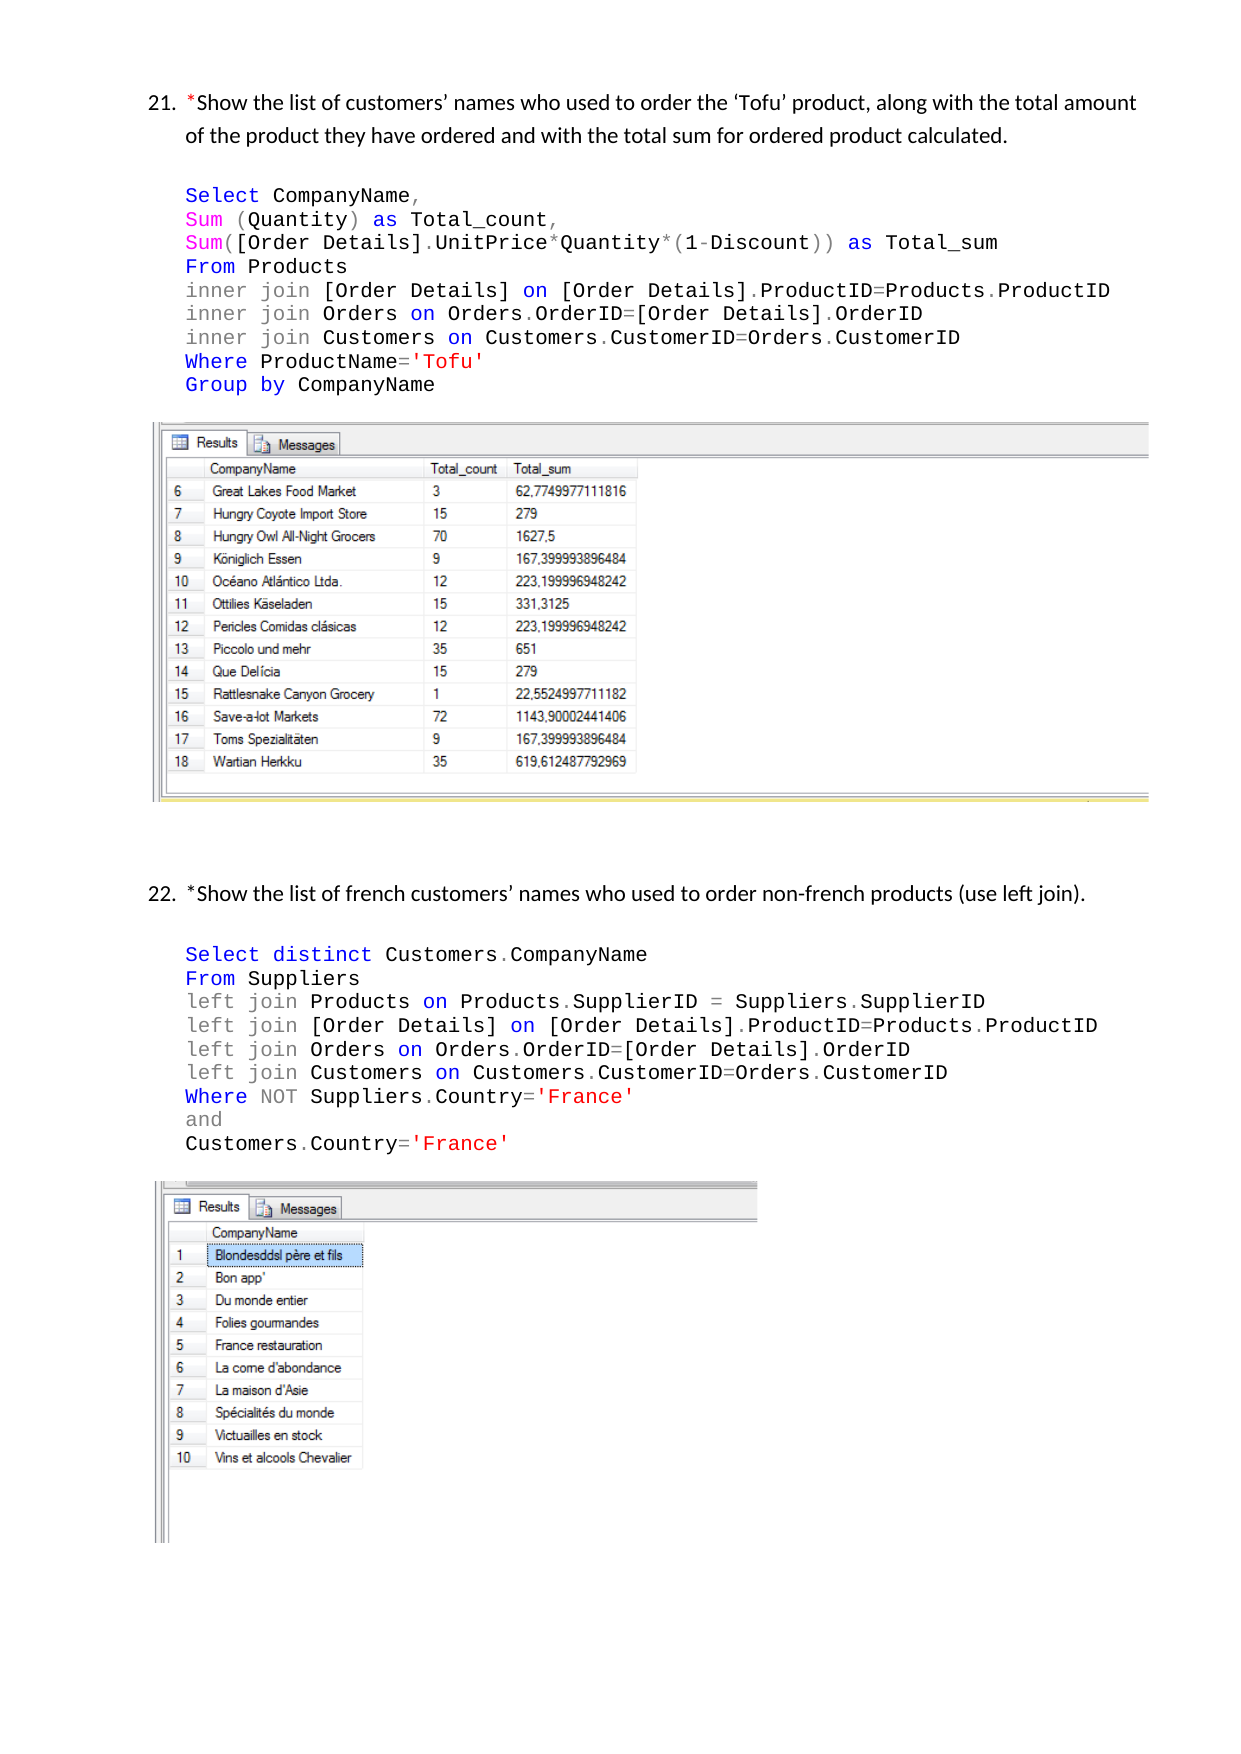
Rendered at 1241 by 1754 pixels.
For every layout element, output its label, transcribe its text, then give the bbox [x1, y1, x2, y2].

list left join Products on Products.SupplierID = Suppliers.SupplierID [185, 991, 1152, 1015]
picture [147, 422, 1149, 802]
list Select distinct Customers.CompanyName [185, 944, 1152, 968]
list Sum([Order Details].UnitPrice*Quantity*(1-Discount)) as Total_sum [185, 232, 1152, 256]
list left join Orders on Orders.OrderID=[Order Details].OrderID [185, 1038, 1152, 1062]
list Select CompanyName, [185, 185, 1152, 209]
list and [185, 1109, 1152, 1133]
list Customers.Country='France' [185, 1133, 1152, 1157]
list *Show the list of french customers’ names who used to order non-french products (use left join). [148, 879, 1152, 908]
list left join [Order Details] on [Order Details].ProductID=Products.ProductID [185, 1015, 1152, 1038]
list Group by CompanyName [185, 374, 1152, 398]
list Where ProductName='Tofu' [185, 351, 1152, 374]
list *Show the list of customers’ names who used to order the ‘Tofu’ product, along with the total amount of the product they have ordered and with the total sum for ordered product calculated. [148, 88, 1152, 149]
list From Products [185, 256, 1152, 280]
list Where NOT Suppliers.Country='France' [185, 1086, 1152, 1109]
list Sum (Quantity) as Total_count, [185, 209, 1152, 232]
list inner join Customers on Customers.CustomerID=Orders.CustomerID [185, 327, 1152, 351]
list From Suppliers [185, 968, 1152, 991]
list left join Customers on Customers.CustomerID=Orders.CustomerID [185, 1062, 1152, 1086]
picture [147, 1181, 758, 1543]
list inner join [Order Details] on [Order Details].ProductID=Products.ProductID [185, 280, 1152, 303]
list inner join Orders on Orders.OrderID=[Order Details].OrderID [185, 303, 1152, 327]
